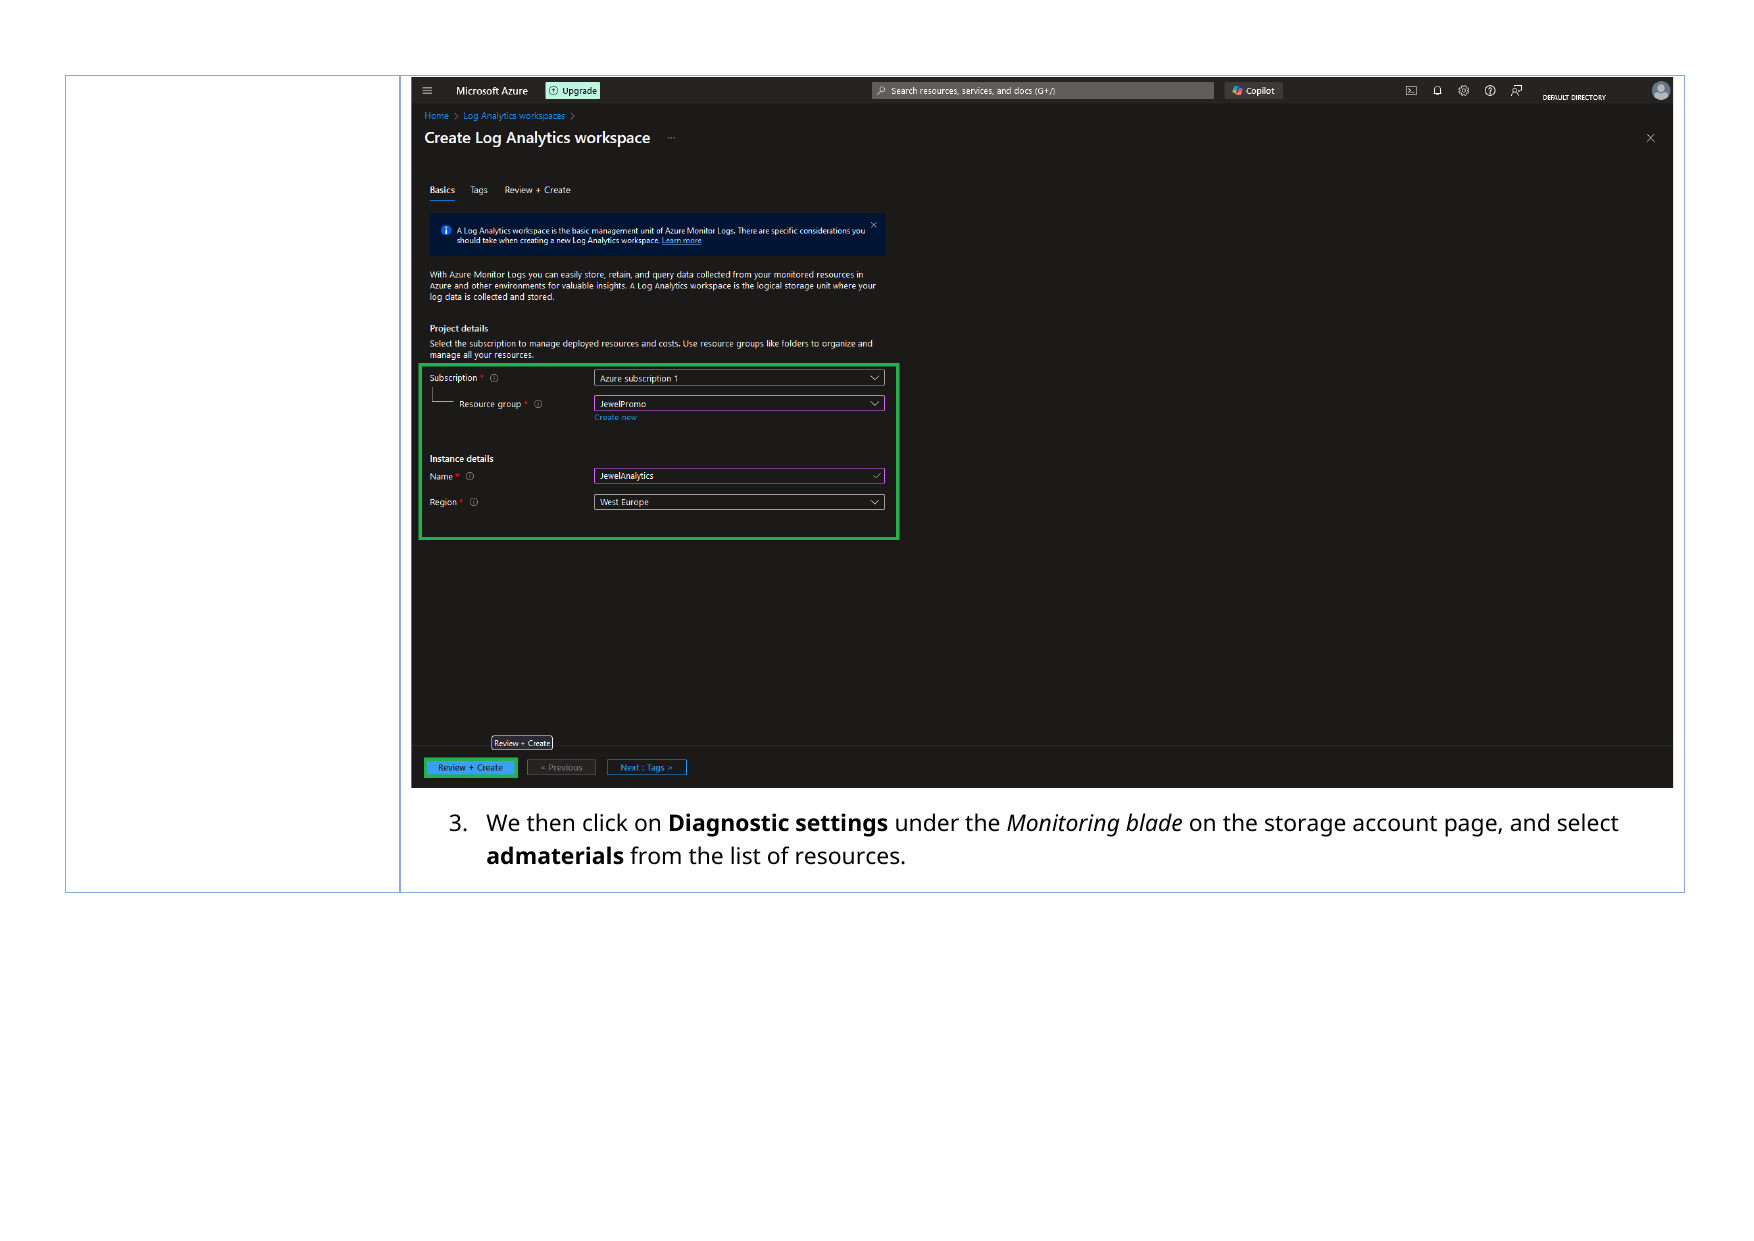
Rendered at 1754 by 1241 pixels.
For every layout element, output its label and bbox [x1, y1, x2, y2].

table_cell [66, 76, 399, 892]
table_cell [401, 76, 1684, 892]
picture [411, 77, 1674, 788]
